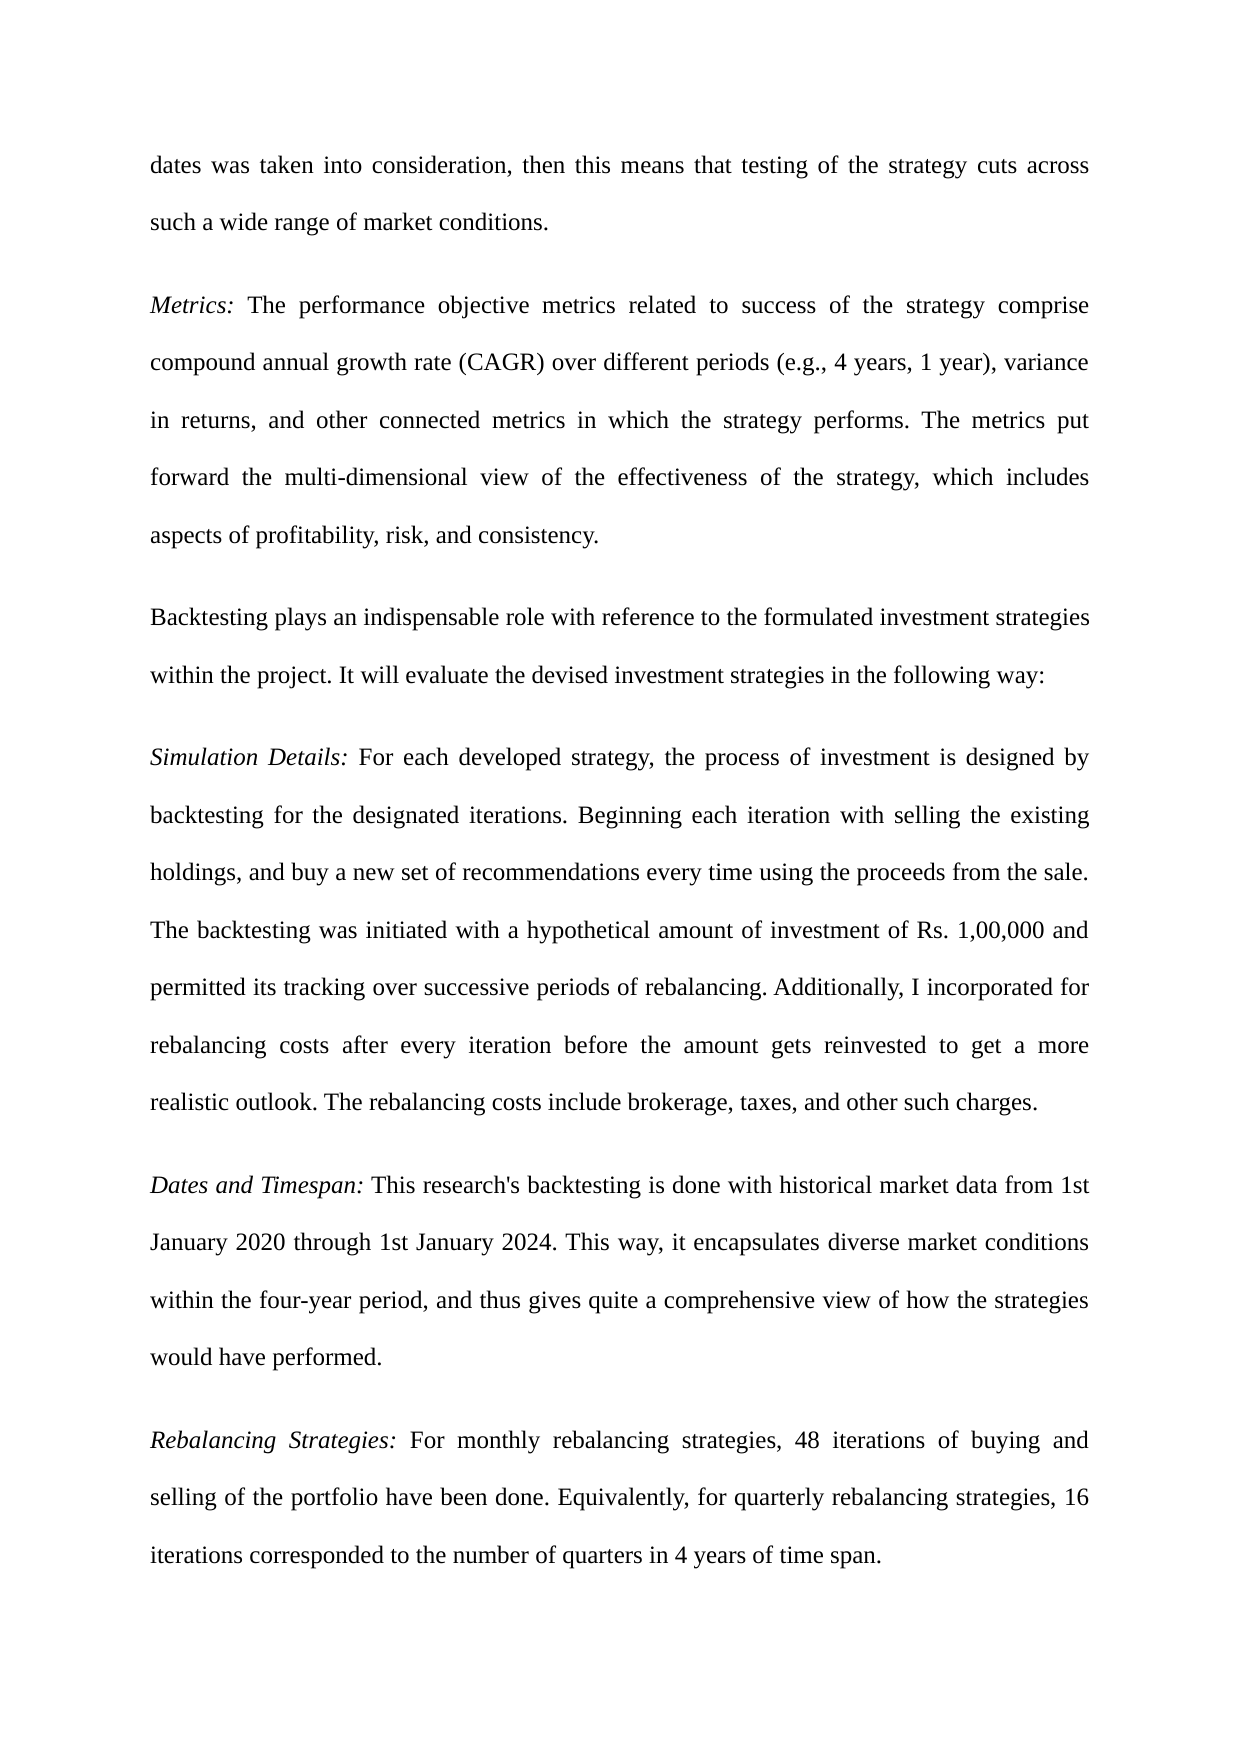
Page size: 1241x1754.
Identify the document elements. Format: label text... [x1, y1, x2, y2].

text Rebalancing Strategies: For monthly rebalancing strategies, 48 iterations of buying and selling of the portfolio have been done. Equivalently, for quarterly rebalancing strategies, 16 iterations corresponded to the number of quarters in 4 years of time span. [150, 1425, 1090, 1569]
text Dates and Timespan: This research's backtesting is done with historical market data from 1st January 2020 through 1st January 2024. This way, it encapsulates diverse market conditions within the four-year period, and thus gives quite a comprehensive view of how the strategies would have performed. [150, 1170, 1090, 1371]
text Metrics: The performance objective metrics related to success of the strategy comprise compound annual growth rate (CAGR) over different periods (e.g., 4 years, 1 year), variance in returns, and other connected metrics in which the strategy performs. The metrics put forward the multi-dimensional view of the effectiveness of the strategy, which includes aspects of profitability, risk, and consistency. [150, 290, 1090, 549]
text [150, 150, 1090, 236]
text Backtesting plays an indispensable role with reference to the formulated investment strategies within the project. It will evaluate the devised investment strategies in the following way: [150, 602, 1090, 689]
text Simulation Details: For each developed strategy, the process of investment is designed by backtesting for the designated iterations. Beginning each iteration with selling the existing holdings, and buy a new set of recommendations every time using the proceeds from the sale. The backtesting was initiated with a hypothetical amount of investment of Rs. 1,00,000 and permitted its tracking over successive periods of rebalancing. Additionally, I incorporated for rebalancing costs after every iteration before the amount gets reinvested to get a more realistic outlook. The rebalancing costs include brokerage, taxes, and other such charges. [150, 742, 1090, 1116]
